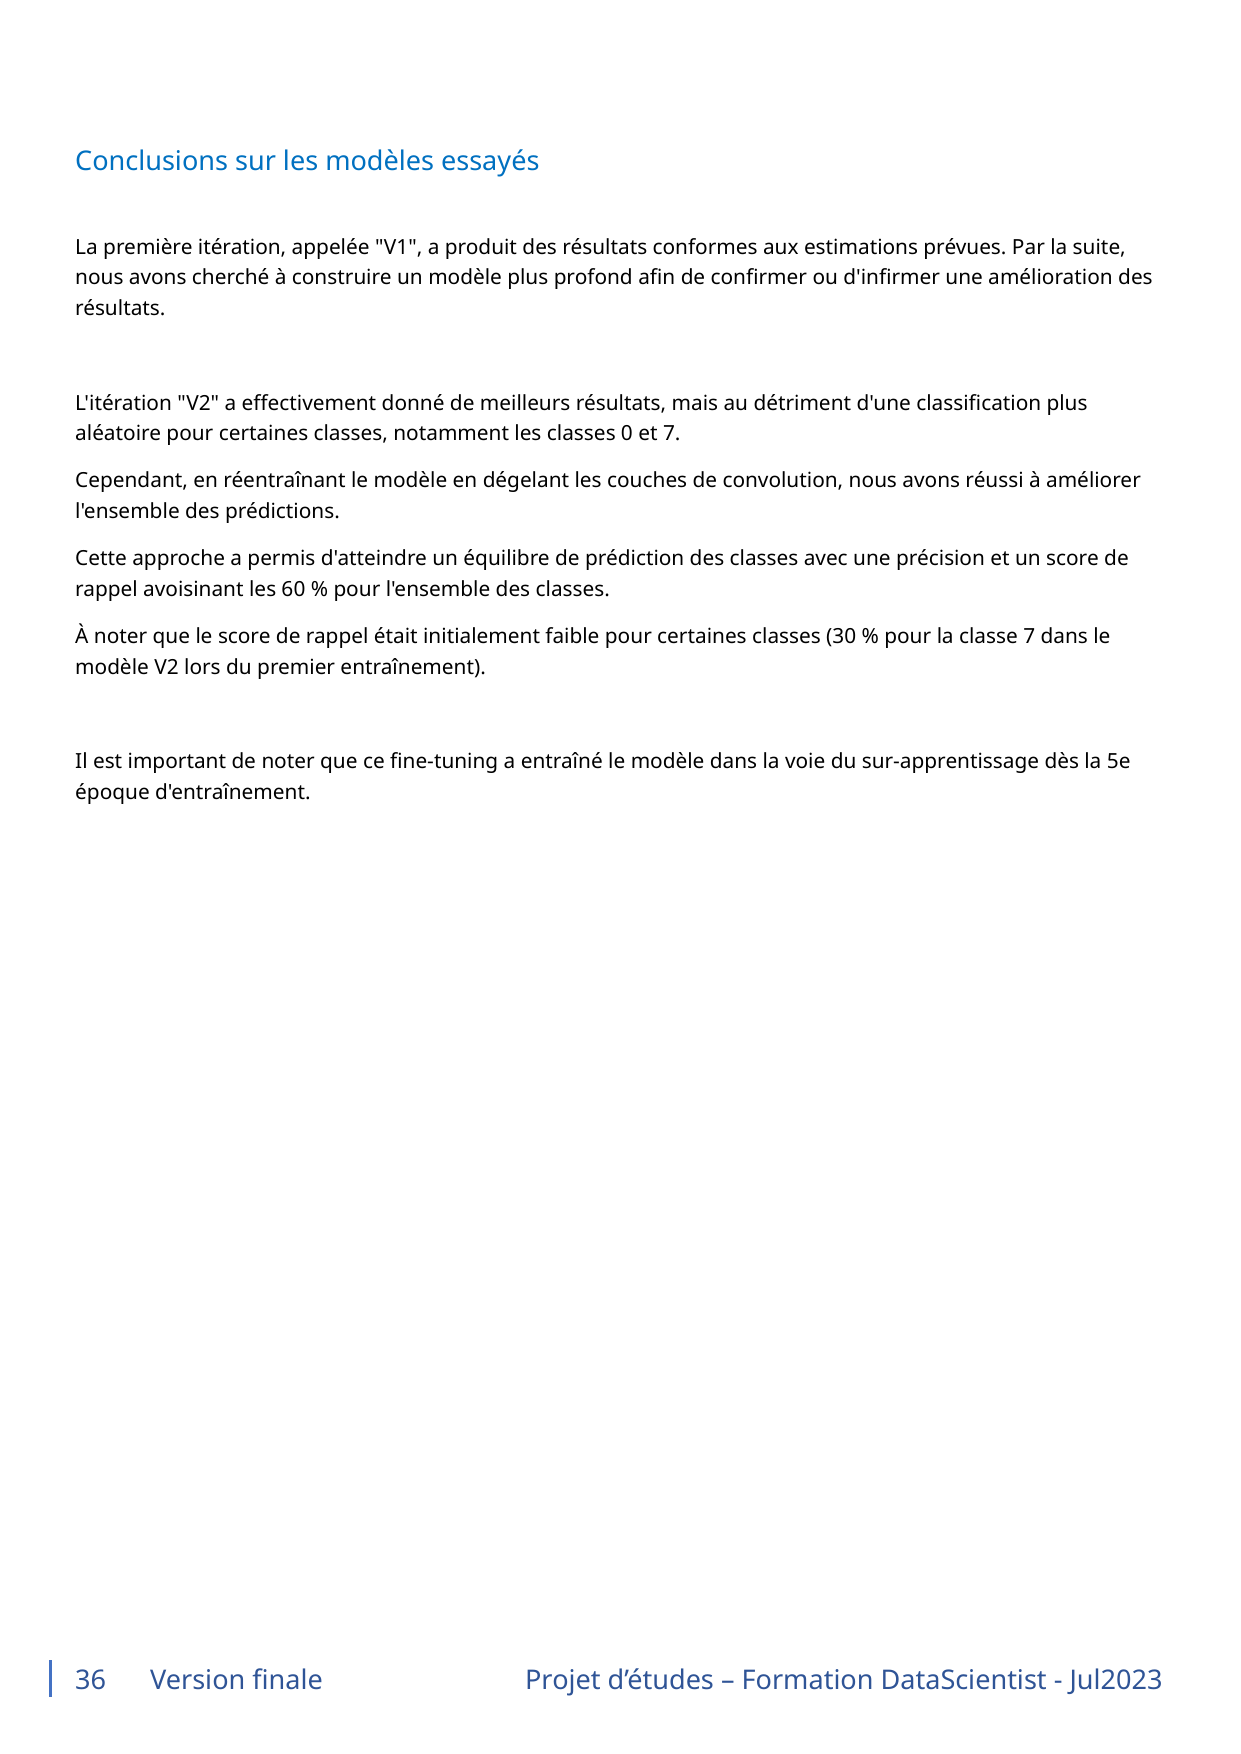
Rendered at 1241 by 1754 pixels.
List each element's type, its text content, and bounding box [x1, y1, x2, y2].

text Conclusions sur les modèles essayés [75, 142, 1165, 178]
text Cette approche a permis d'atteindre un équilibre de prédiction des classes avec une précision et un score de rappel avoisinant les 60 % pour l'ensemble des classes. [75, 543, 1165, 603]
text Il est important de noter que ce fine-tuning a entraîné le modèle dans la voie du sur-apprentissage dès la 5e époque d'entraînement. [75, 747, 1165, 806]
text L'itération "V2" a effectivement donné de meilleurs résultats, mais au détriment d'une classification plus aléatoire pour certaines classes, notamment les classes 0 et 7. [75, 388, 1165, 447]
text Cependant, en réentraînant le modèle en dégelant les couches de convolution, nous avons réussi à améliorer l'ensemble des prédictions. [75, 466, 1165, 525]
text À noter que le score de rappel était initialement faible pour certaines classes (30 % pour la classe 7 dans le modèle V2 lors du premier entraînement). [75, 621, 1165, 681]
text La première itération, appelée "V1", a produit des résultats conformes aux estimations prévues. Par la suite, nous avons cherché à construire un modèle plus profond afin de confirmer ou d'infirmer une amélioration des résultats. [75, 232, 1165, 322]
